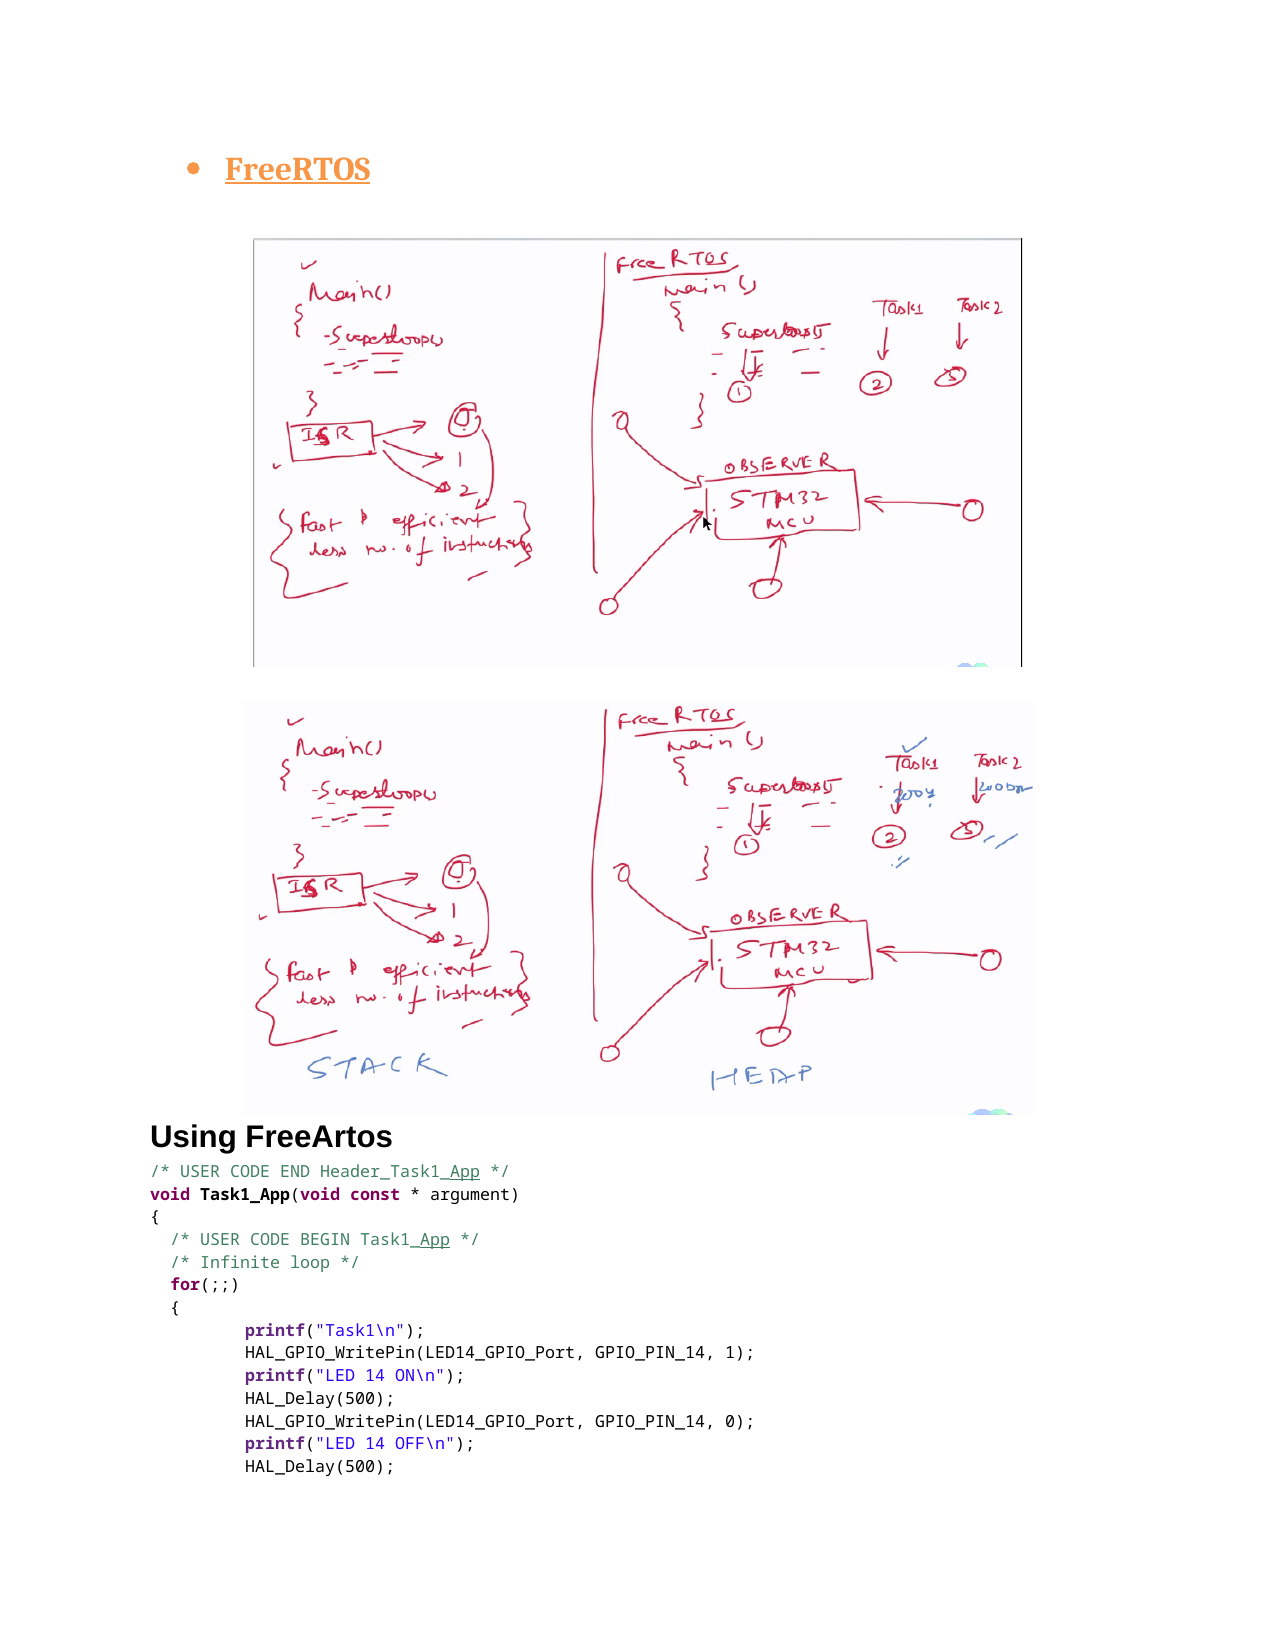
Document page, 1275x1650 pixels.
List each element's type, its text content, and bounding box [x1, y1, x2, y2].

text void Task1_App(void const * argument) [150, 1182, 1125, 1205]
text printf("LED 14 OFF\n"); [150, 1432, 1125, 1455]
list FreeRTOS [187, 150, 1125, 188]
text printf("LED 14 ON\n"); [150, 1364, 1125, 1387]
text for(;;) [150, 1273, 1125, 1296]
text HAL_Delay(500); [150, 1455, 1125, 1477]
text HAL_Delay(500); [150, 1387, 1125, 1409]
text { [150, 1205, 1125, 1228]
text /* USER CODE BEGIN Task1_App */ [150, 1228, 1125, 1250]
text { [150, 1296, 1125, 1318]
picture [253, 238, 1023, 667]
picture [242, 700, 1033, 1115]
text /* USER CODE END Header_Task1_App */ [150, 1159, 1125, 1182]
text HAL_GPIO_WritePin(LED14_GPIO_Port, GPIO_PIN_14, 0); [150, 1409, 1125, 1432]
text /* Infinite loop */ [150, 1250, 1125, 1273]
text Using FreeArtos [150, 1118, 1125, 1154]
text HAL_GPIO_WritePin(LED14_GPIO_Port, GPIO_PIN_14, 1); [150, 1341, 1125, 1364]
text printf("Task1\n"); [150, 1318, 1125, 1341]
